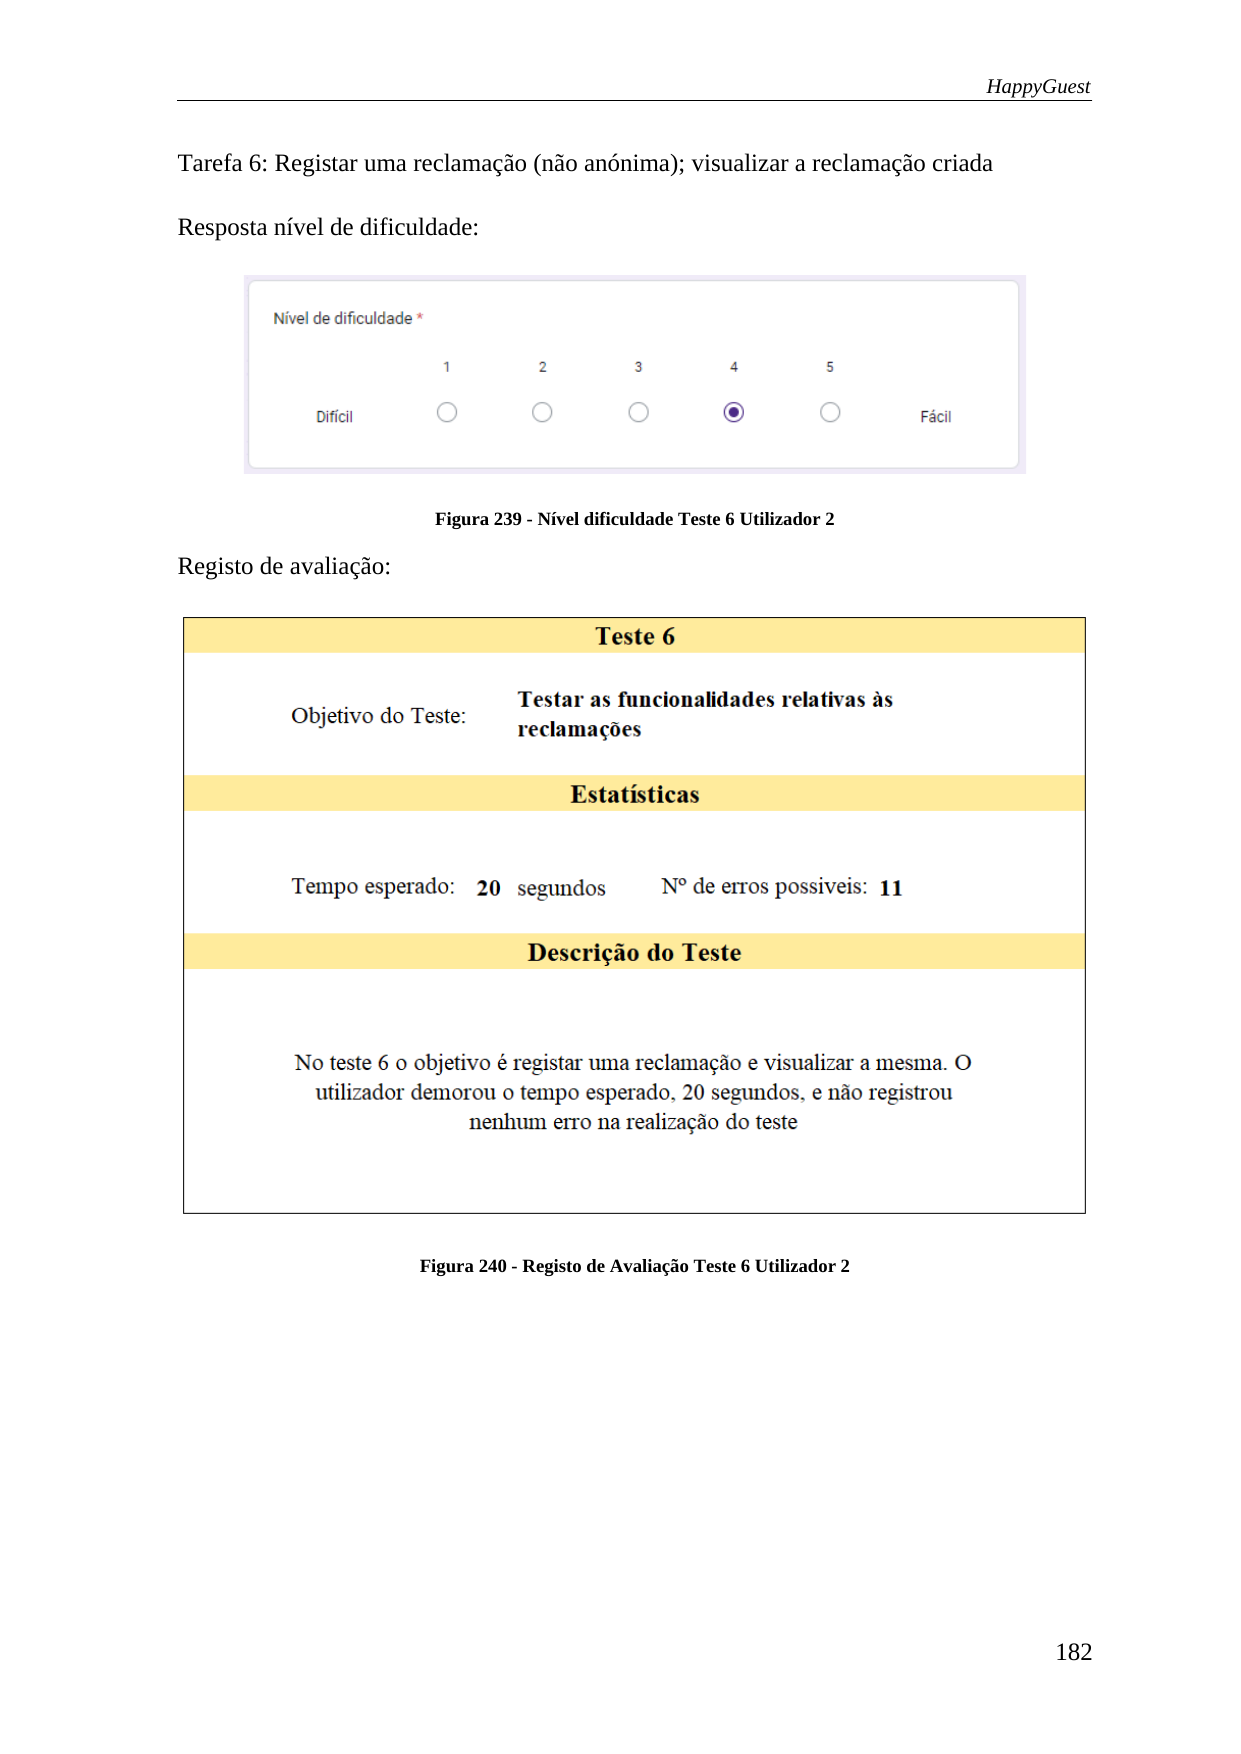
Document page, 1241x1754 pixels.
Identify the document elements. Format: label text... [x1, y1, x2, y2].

text Tarefa 6: Registar uma reclamação (não anónima); visualizar a reclamação criada [177, 148, 1092, 176]
picture [177, 614, 1093, 1220]
text Registo de avaliação: [177, 551, 1092, 579]
picture [243, 275, 1027, 474]
text Resposta nível de dificuldade: [177, 212, 1092, 240]
